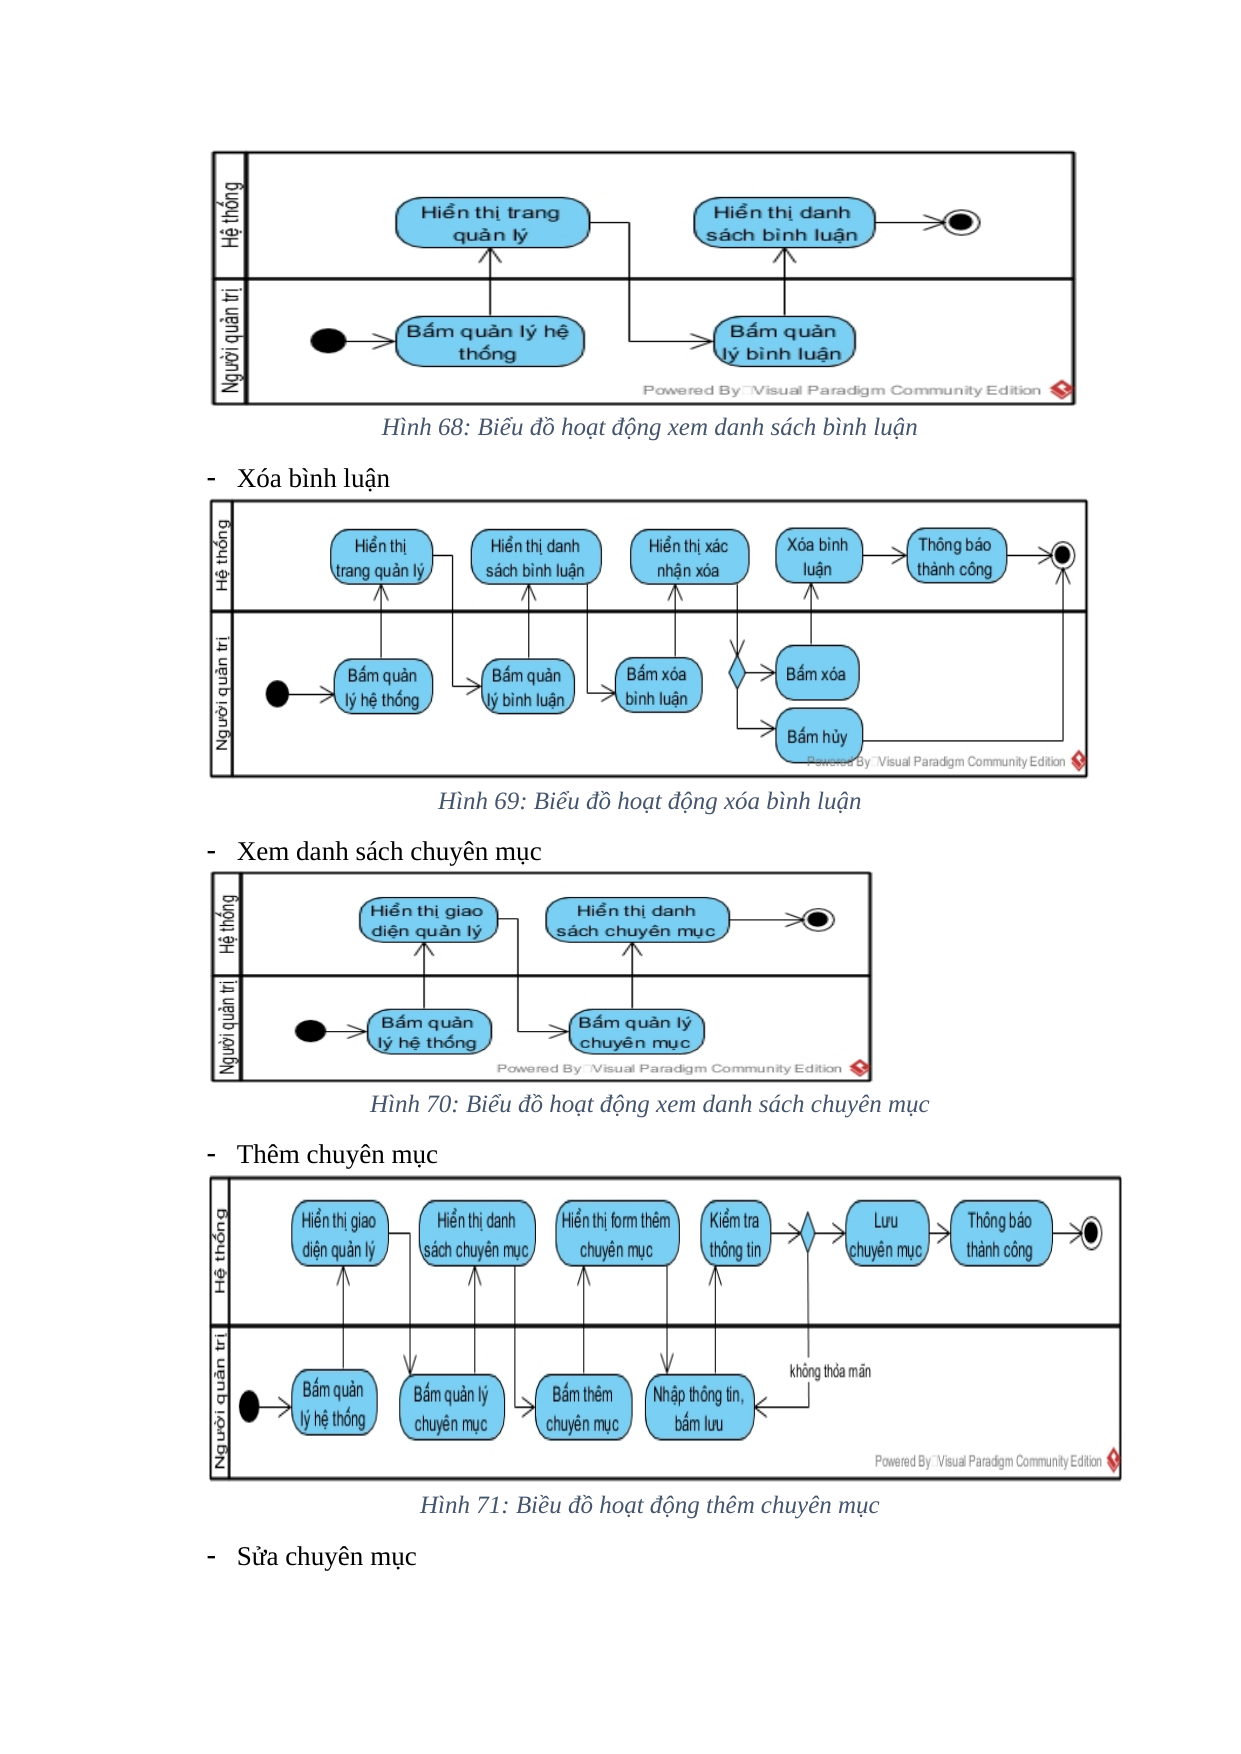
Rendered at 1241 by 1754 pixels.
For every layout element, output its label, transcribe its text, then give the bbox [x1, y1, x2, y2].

text Hình 71: Biều đồ hoạt động thêm chuyên mục [207, 1490, 1093, 1519]
text Hình 68: Biểu đồ hoạt động xem danh sách bình luận [207, 412, 1093, 441]
picture [206, 147, 1084, 411]
picture [206, 1172, 1125, 1488]
list Xóa bình luận [207, 462, 1093, 493]
text Hình 70: Biểu đồ hoạt động xem danh sách chuyên mục [207, 1089, 1093, 1117]
picture [206, 869, 879, 1087]
picture [206, 495, 1093, 784]
text Hình 69: Biểu đồ hoạt động xóa bình luận [207, 786, 1093, 814]
list Thêm chuyên mục [207, 1138, 1093, 1169]
list Xem danh sách chuyên mục [207, 835, 1093, 867]
list Sửa chuyên mục [207, 1539, 1093, 1571]
